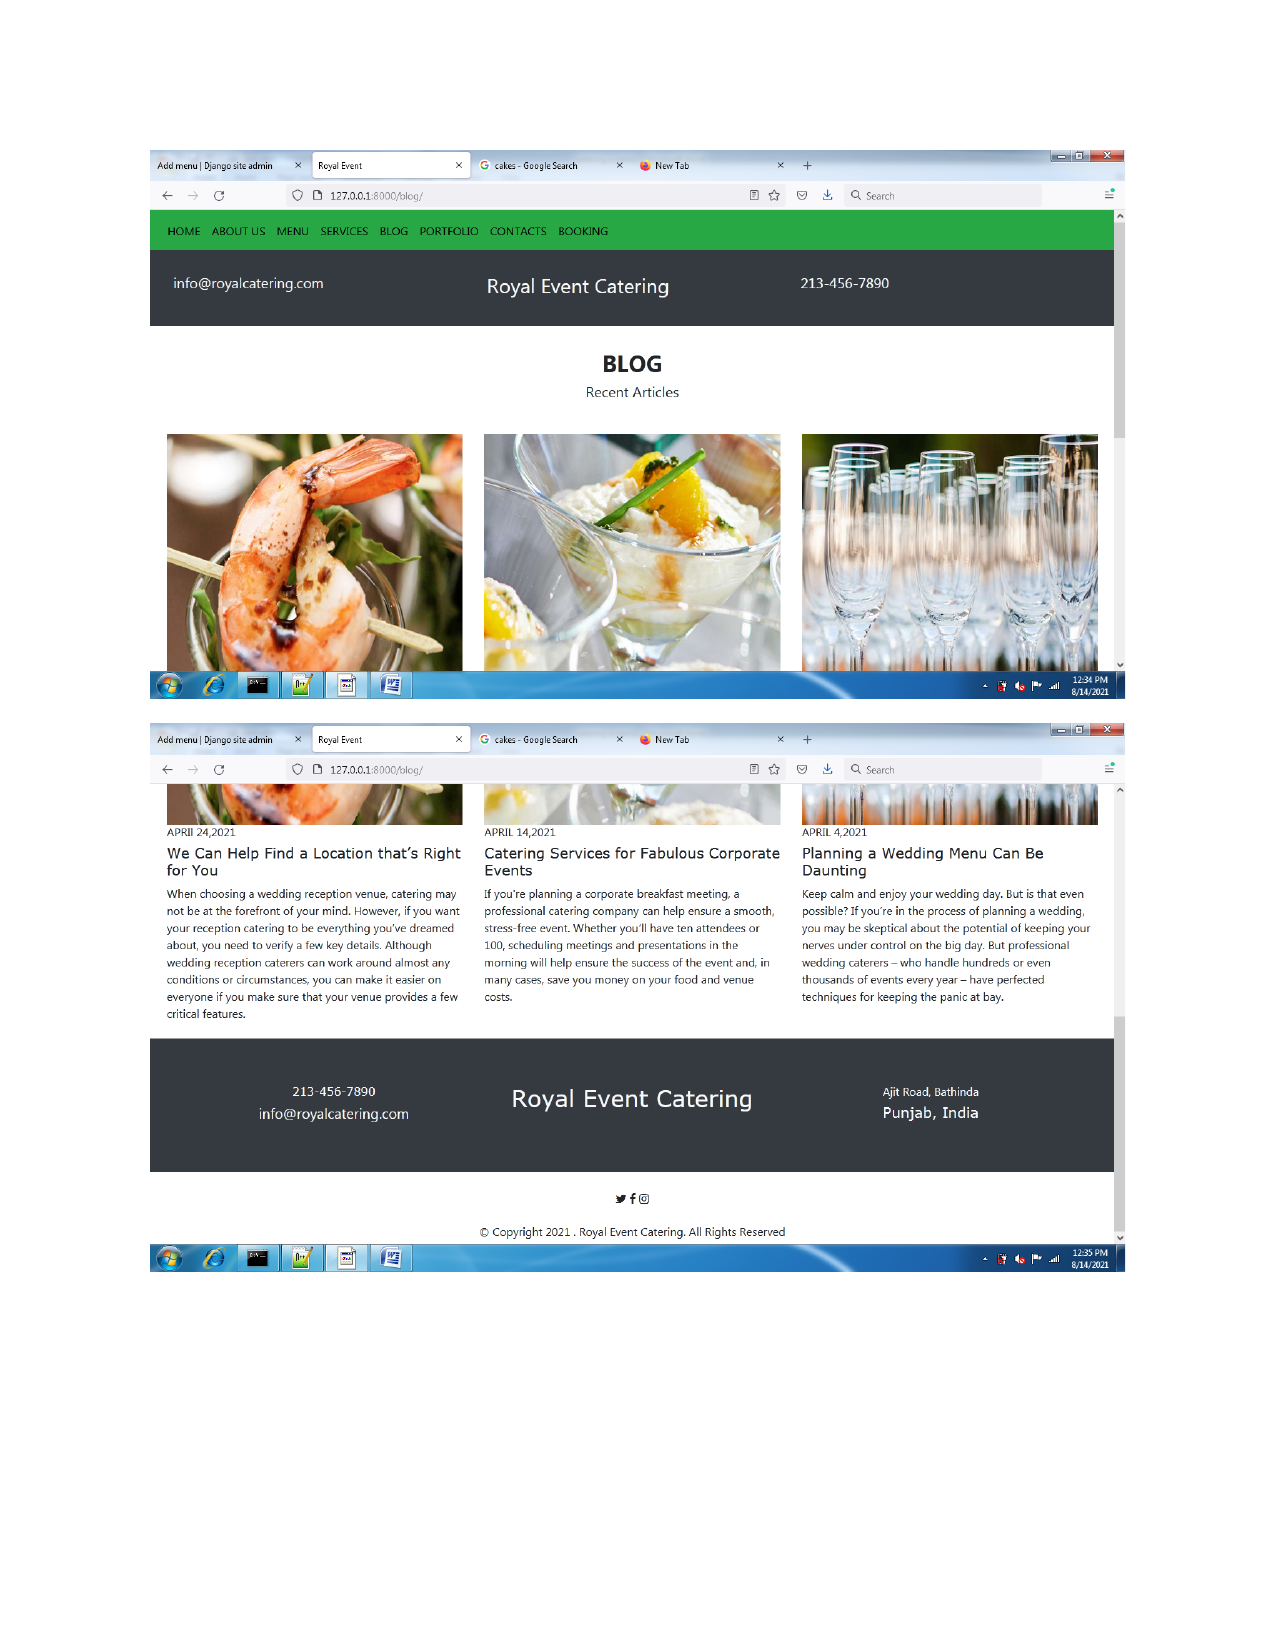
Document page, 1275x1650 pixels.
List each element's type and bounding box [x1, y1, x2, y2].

picture [150, 150, 1125, 699]
picture [150, 723, 1125, 1272]
